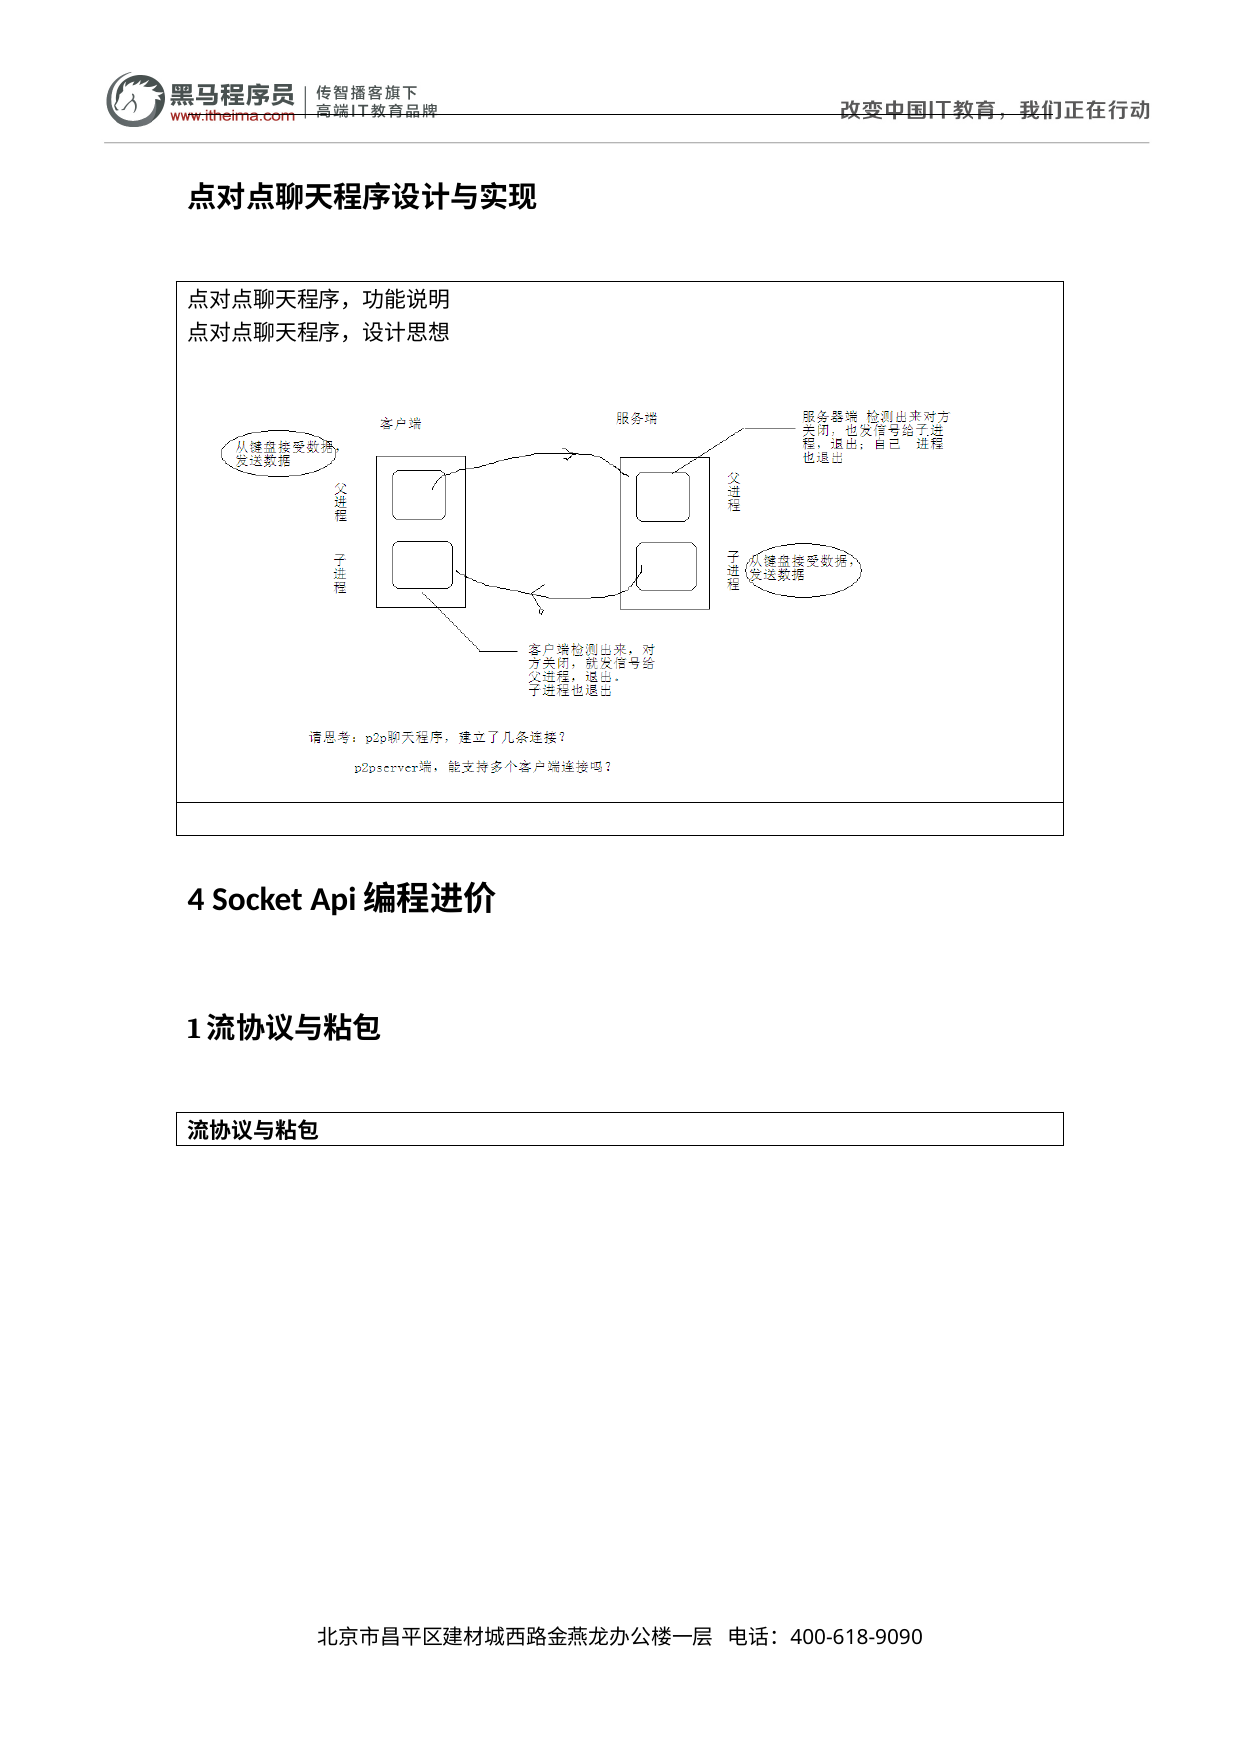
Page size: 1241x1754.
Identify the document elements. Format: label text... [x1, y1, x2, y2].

picture [187, 346, 982, 791]
table_header 流协议与粘包 [177, 1113, 1063, 1145]
picture [0, 1, 1241, 151]
table_cell [177, 803, 1063, 835]
table_header 点对点聊天程序，功能说明 点对点聊天程序，设计思想 [177, 282, 1063, 802]
subtitle 4 Socket Api编程进价 [187, 863, 1053, 928]
subtitle 1流协议与粘包 [187, 993, 1053, 1058]
subtitle 点对点聊天程序设计与实现 [187, 162, 1053, 227]
